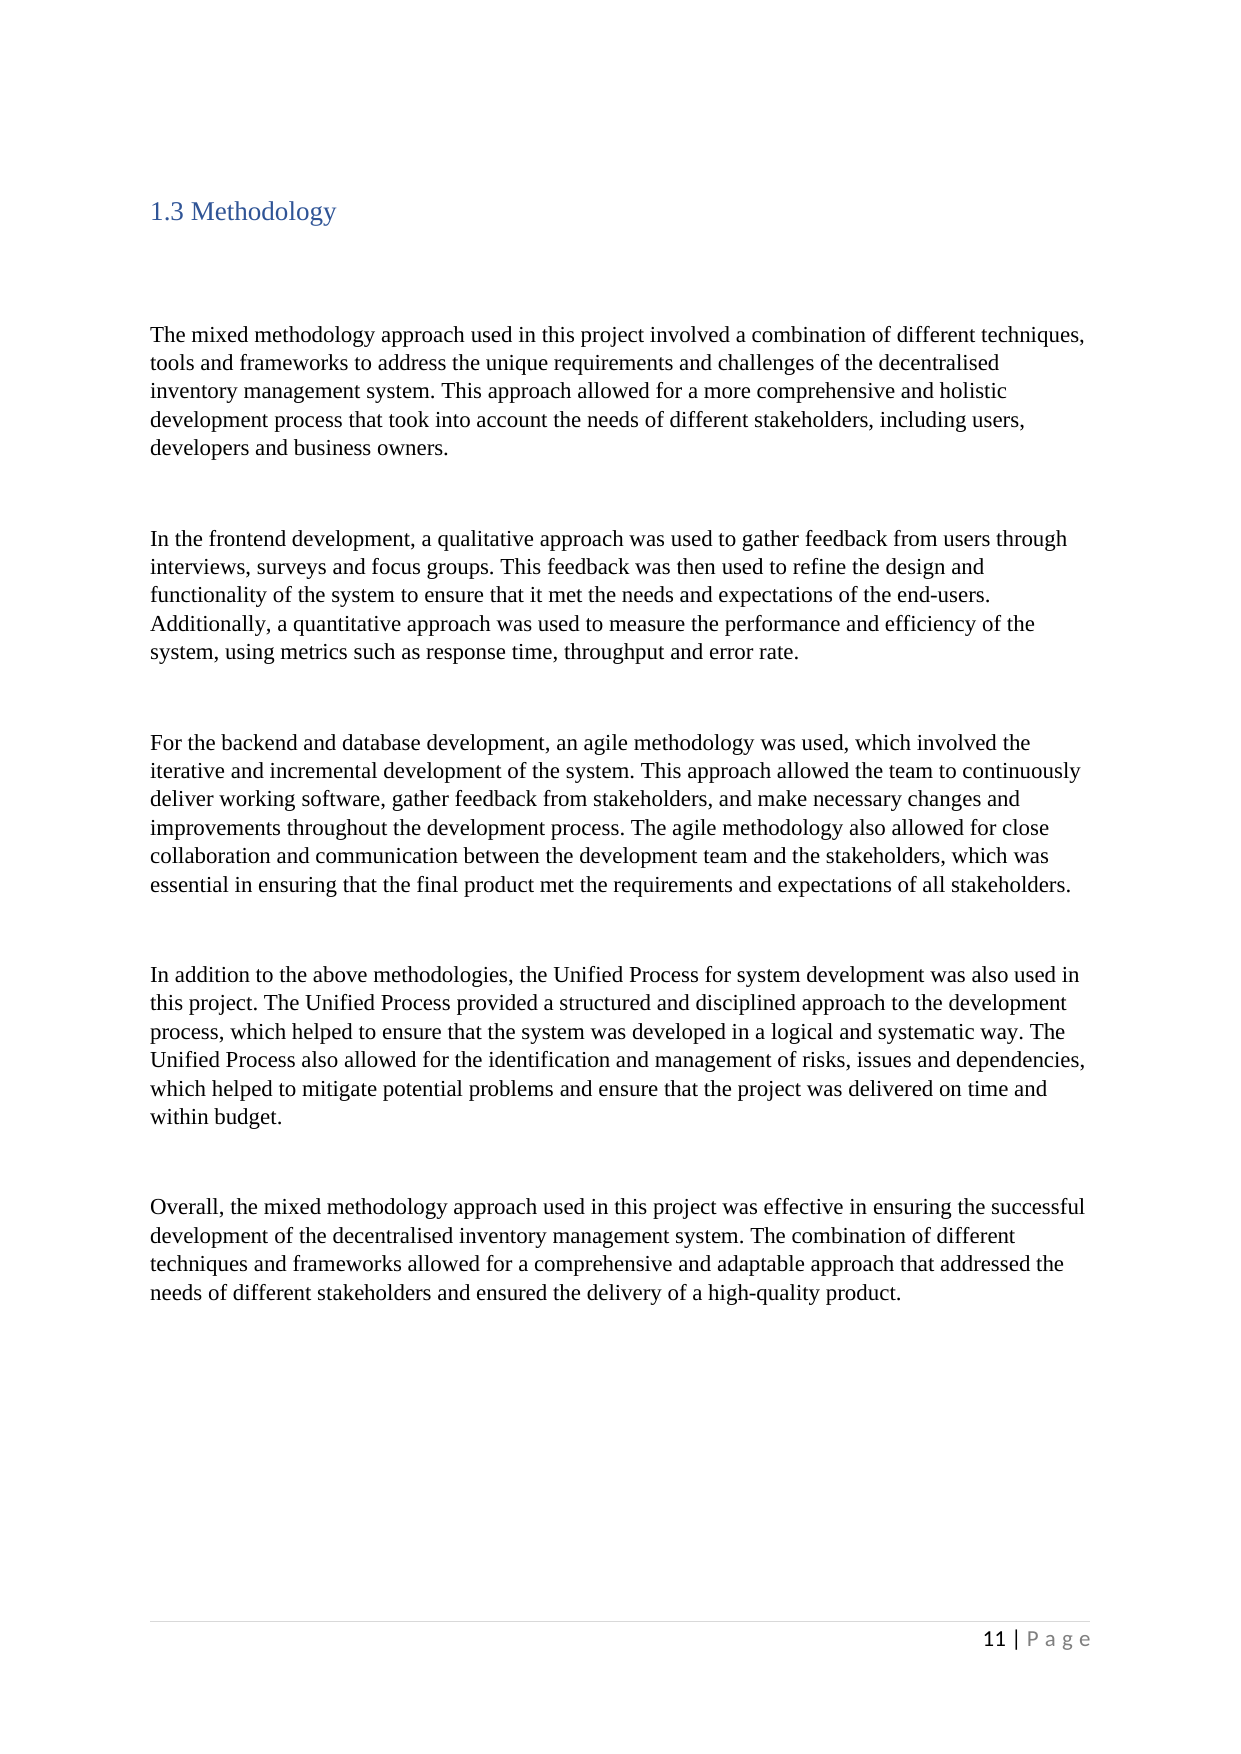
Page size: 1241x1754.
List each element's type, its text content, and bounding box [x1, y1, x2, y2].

text For the backend and database development, an agile methodology was used, which involved the iterative and incremental development of the system. This approach allowed the team to continuously deliver working software, gather feedback from stakeholders, and make necessary changes and improvements throughout the development process. The agile methodology also allowed for close collaboration and communication between the development team and the stakeholders, which was essential in ensuring that the final product met the requirements and expectations of all stakeholders. [150, 728, 1090, 897]
subtitle Methodology [150, 195, 1090, 226]
text In the frontend development, a qualitative approach was used to gather feedback from users through interviews, surveys and focus groups. This feedback was then used to refine the design and functionality of the system to ensure that it met the needs and expectations of the end-users. Additionally, a quantitative approach was used to measure the performance and efficiency of the system, using metrics such as response time, throughput and error rate. [150, 524, 1090, 665]
text In addition to the above methodologies, the Unified Process for system development was also used in this project. The Unified Process provided a structured and disciplined approach to the development process, which helped to ensure that the system was developed in a logical and systematic way. The Unified Process also allowed for the identification and management of risks, issues and dependencies, which helped to mitigate potential problems and ensure that the project was delivered on time and within budget. [150, 961, 1090, 1129]
text Overall, the mixed methodology approach used in this project was effective in ensuring the successful development of the decentralised inventory management system. The combination of different techniques and frameworks allowed for a comprehensive and adaptable approach that addressed the needs of different stakeholders and ensured the delivery of a high-quality product. [150, 1193, 1090, 1305]
text The mixed methodology approach used in this project involved a combination of different techniques, tools and frameworks to address the unique requirements and challenges of the decentralised inventory management system. This approach allowed for a more comprehensive and holistic development process that took into account the needs of different stakeholders, including users, developers and business owners. [150, 321, 1090, 461]
